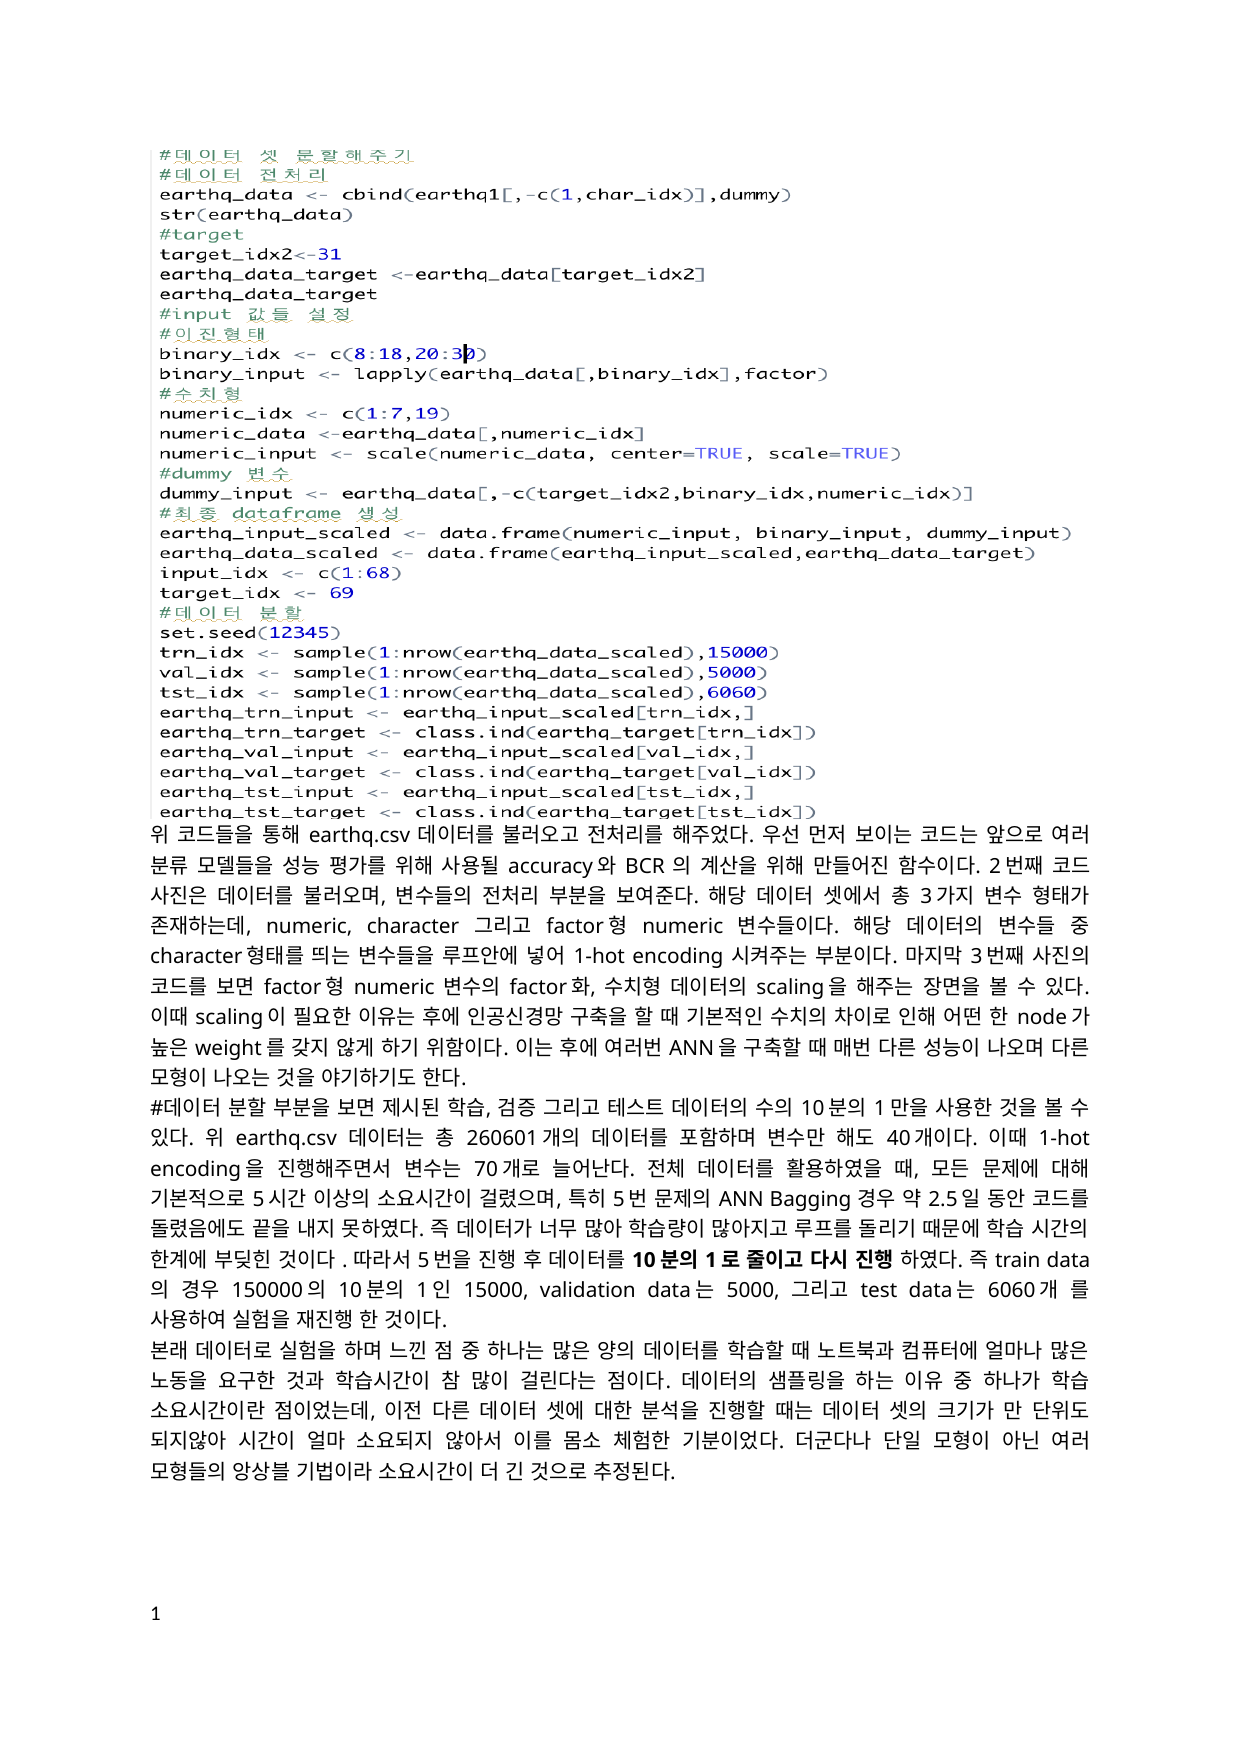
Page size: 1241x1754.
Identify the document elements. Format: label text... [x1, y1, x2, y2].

text #데이터 분할 부분을 보면 제시된 학습, 검증 그리고 테스트 데이터의 수의 10분의 1만을 사용한 것을 볼 수 있다. 위 earthq.csv 데이터는 총 260601개의 데이터를 포함하며 변수만 해도 40개이다. 이때 1-hot encoding을 진행해주면서 변수는 70개로 늘어난다. 전체 데이터를 활용하였을 때, 모든 문제에 대해 기본적으로 5시간 이상의 소요시간이 걸렸으며, 특히 5번 문제의 ANN Bagging 경우 약 2.5일 동안 코드를 돌렸음에도 끝을 내지 못하였다. 즉 데이터가 너무 많아 학습량이 많아지고 루프를 돌리기 때문에 학습 시간의 한계에 부딪힌 것이다 . 따라서 5번을 진행 후 데이터를 10분의 1로 줄이고 다시 진행 하였다. 즉 train data의 경우 150000의 10분의 1인 15000, validation data는 5000, 그리고 test data는 6060개 를 사용하여 실험을 재진행 한 것이다. [150, 1091, 1090, 1334]
picture [150, 150, 1091, 819]
text 위 코드들을 통해 earthq.csv 데이터를 불러오고 전처리를 해주었다. 우선 먼저 보이는 코드는 앞으로 여러 분류 모델들을 성능 평가를 위해 사용될 accuracy와 BCR 의 계산을 위해 만들어진 함수이다. 2번째 코드 사진은 데이터를 불러오며, 변수들의 전처리 부분을 보여준다. 해당 데이터 셋에서 총 3가지 변수 형태가 존재하는데, numeric, character 그리고 factor형 numeric 변수들이다. 해당 데이터의 변수들 중 character형태를 띄는 변수들을 루프안에 넣어 1-hot encoding 시켜주는 부분이다. 마지막 3번째 사진의 코드를 보면 factor형 numeric 변수의 factor화, 수치형 데이터의 scaling을 해주는 장면을 볼 수 있다. 이때 scaling이 필요한 이유는 후에 인공신경망 구축을 할 때 기본적인 수치의 차이로 인해 어떤 한 node가 높은 weight를 갖지 않게 하기 위함이다. 이는 후에 여러번 ANN을 구축할 때 매번 다른 성능이 나오며 다른 모형이 나오는 것을 야기하기도 한다. [150, 819, 1090, 1091]
text 본래 데이터로 실험을 하며 느낀 점 중 하나는 많은 양의 데이터를 학습할 때 노트북과 컴퓨터에 얼마나 많은 노동을 요구한 것과 학습시간이 참 많이 걸린다는 점이다. 데이터의 샘플링을 하는 이유 중 하나가 학습 소요시간이란 점이었는데, 이전 다른 데이터 셋에 대한 분석을 진행할 때는 데이터 셋의 크기가 만 단위도 되지않아 시간이 얼마 소요되지 않아서 이를 몸소 체험한 기분이었다. 더군다나 단일 모형이 아닌 여러 모형들의 앙상블 기법이라 소요시간이 더 긴 것으로 추정된다. [150, 1334, 1090, 1485]
